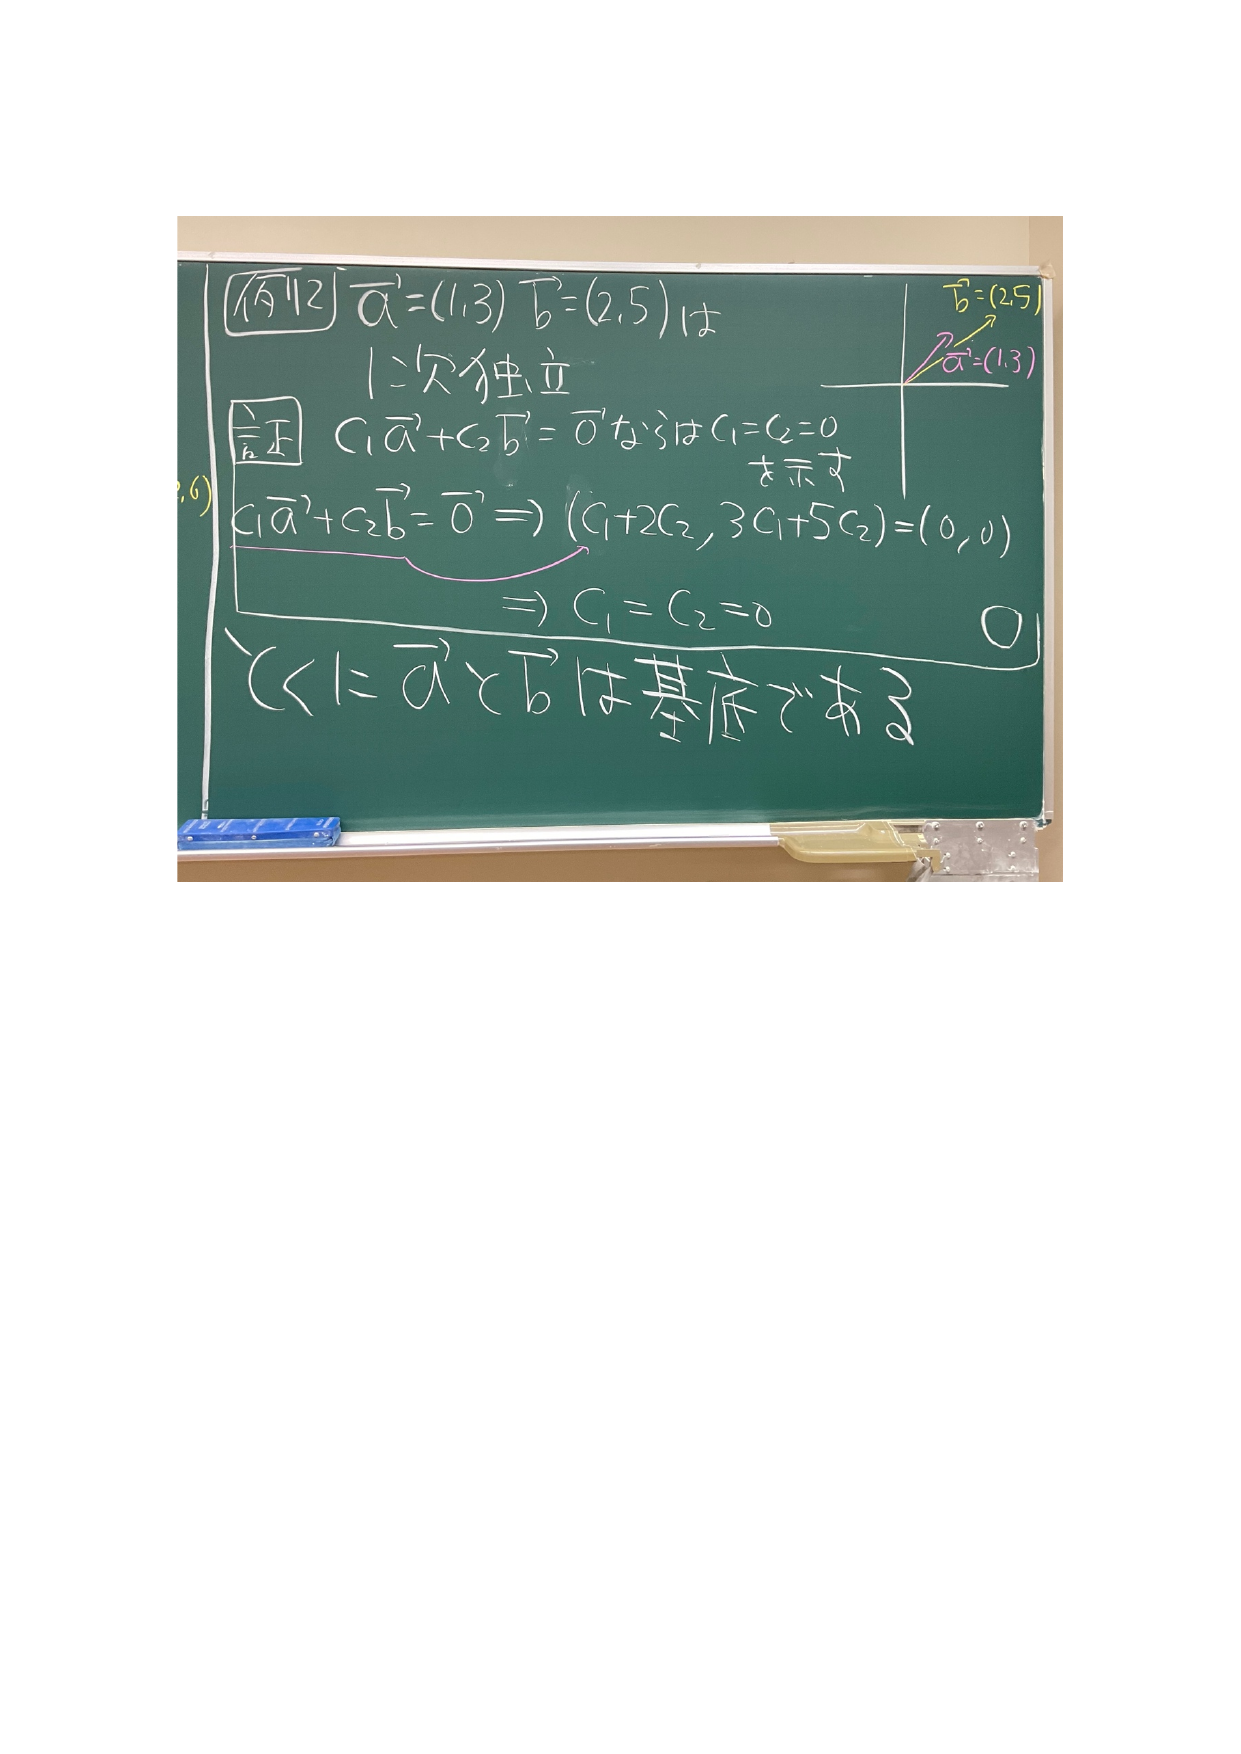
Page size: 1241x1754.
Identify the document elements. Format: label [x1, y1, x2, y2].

picture [177, 216, 1063, 882]
